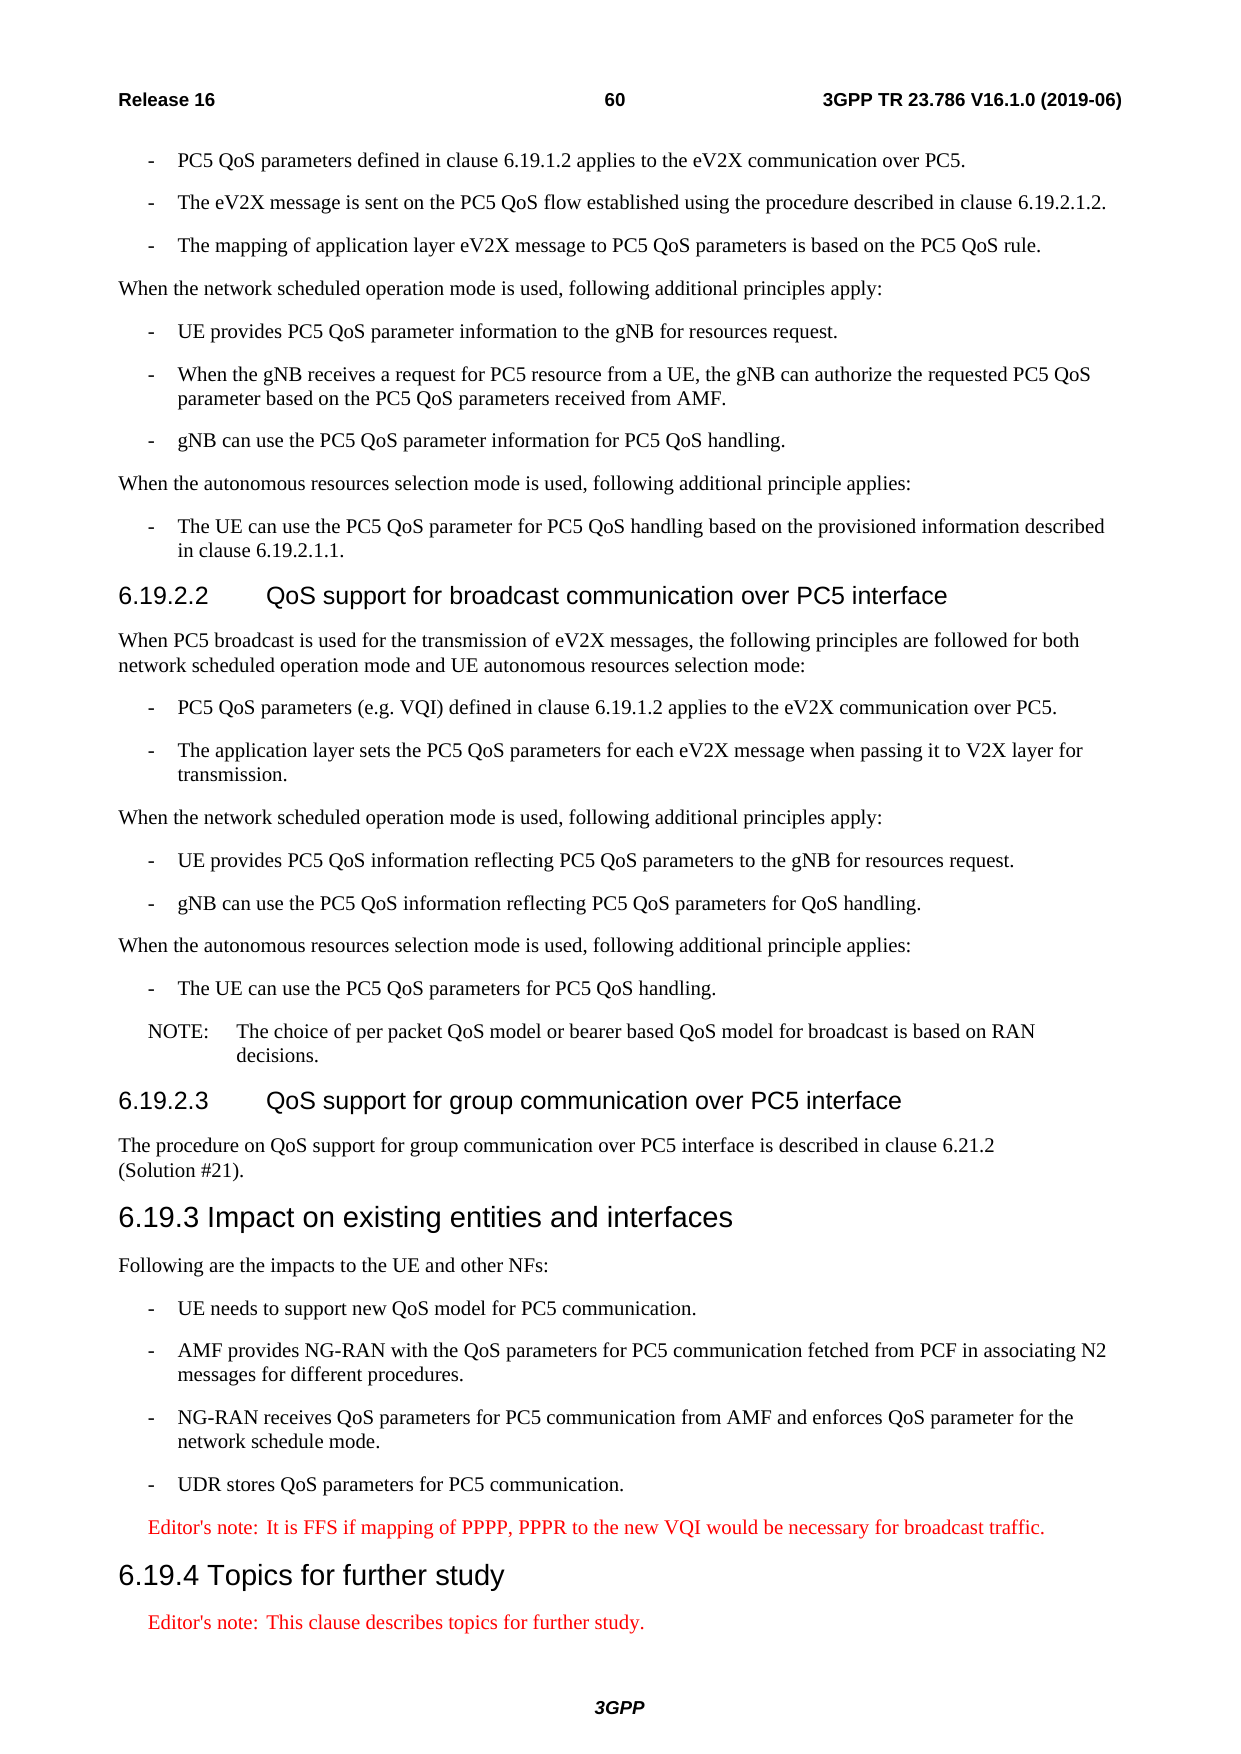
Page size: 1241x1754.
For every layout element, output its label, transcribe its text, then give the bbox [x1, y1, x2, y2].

text - UE provides PC5 QoS parameter information to the gNB for resources request. [148, 319, 1122, 343]
text The procedure on QoS support for group communication over PC5 interface is described in clause 6.21.2 (Solution #21). [118, 1133, 1122, 1182]
text - The mapping of application layer eV2X message to PC5 QoS parameters is based on the PC5 QoS rule. [148, 233, 1122, 257]
text - NG-RAN receives QoS parameters for PC5 communication from AMF and enforces QoS parameter for the network schedule mode. [148, 1405, 1122, 1453]
text When the autonomous resources selection mode is used, following additional principle applies: [118, 933, 1122, 957]
text When PC5 broadcast is used for the transmission of eV2X messages, the following principles are followed for both network scheduled operation mode and UE autonomous resources selection mode: [118, 628, 1122, 677]
text - The UE can use the PC5 QoS parameters for PC5 QoS handling. [148, 976, 1122, 1000]
text When the autonomous resources selection mode is used, following additional principle applies: [118, 471, 1122, 495]
text - gNB can use the PC5 QoS parameter information for PC5 QoS handling. [148, 428, 1122, 452]
text Editor's note: This clause describes topics for further study. [148, 1610, 1122, 1634]
subtitle 6.19.4 Topics for further study [118, 1558, 1122, 1591]
subtitle 6.19.2.2 QoS support for broadcast communication over PC5 interface [118, 581, 1122, 610]
subtitle 6.19.2.3 QoS support for group communication over PC5 interface [118, 1086, 1122, 1115]
text When the network scheduled operation mode is used, following additional principles apply: [118, 276, 1122, 300]
text - UDR stores QoS parameters for PC5 communication. [148, 1472, 1122, 1496]
text When the network scheduled operation mode is used, following additional principles apply: [118, 805, 1122, 829]
text - The eV2X message is sent on the PC5 QoS flow established using the procedure described in clause 6.19.2.1.2. [148, 190, 1122, 214]
text Editor's note: It is FFS if mapping of PPPP, PPPR to the new VQI would be necessary for broadcast traffic. [148, 1515, 1122, 1539]
text - PC5 QoS parameters (e.g. VQI) defined in clause 6.19.1.2 applies to the eV2X communication over PC5. [148, 695, 1122, 719]
text - UE provides PC5 QoS information reflecting PC5 QoS parameters to the gNB for resources request. [148, 848, 1122, 872]
text - PC5 QoS parameters defined in clause 6.19.1.2 applies to the eV2X communication over PC5. [148, 147, 1122, 172]
subtitle 6.19.3 Impact on existing entities and interfaces [118, 1200, 1122, 1234]
text - The application layer sets the PC5 QoS parameters for each eV2X message when passing it to V2X layer for transmission. [148, 738, 1122, 786]
text - gNB can use the PC5 QoS information reflecting PC5 QoS parameters for QoS handling. [148, 891, 1122, 915]
text - The UE can use the PC5 QoS parameter for PC5 QoS handling based on the provisioned information described in clause 6.19.2.1.1. [148, 514, 1122, 562]
text - AMF provides NG-RAN with the QoS parameters for PC5 communication fetched from PCF in associating N2 messages for different procedures. [148, 1338, 1122, 1386]
text NOTE: The choice of per packet QoS model or bearer based QoS model for broadcast is based on RAN decisions. [148, 1019, 1122, 1067]
text - When the gNB receives a request for PC5 resource from a UE, the gNB can authorize the requested PC5 QoS parameter based on the PC5 QoS parameters received from AMF. [148, 362, 1122, 410]
text Following are the impacts to the UE and other NFs: [118, 1253, 1122, 1277]
text - UE needs to support new QoS model for PC5 communication. [148, 1295, 1122, 1319]
